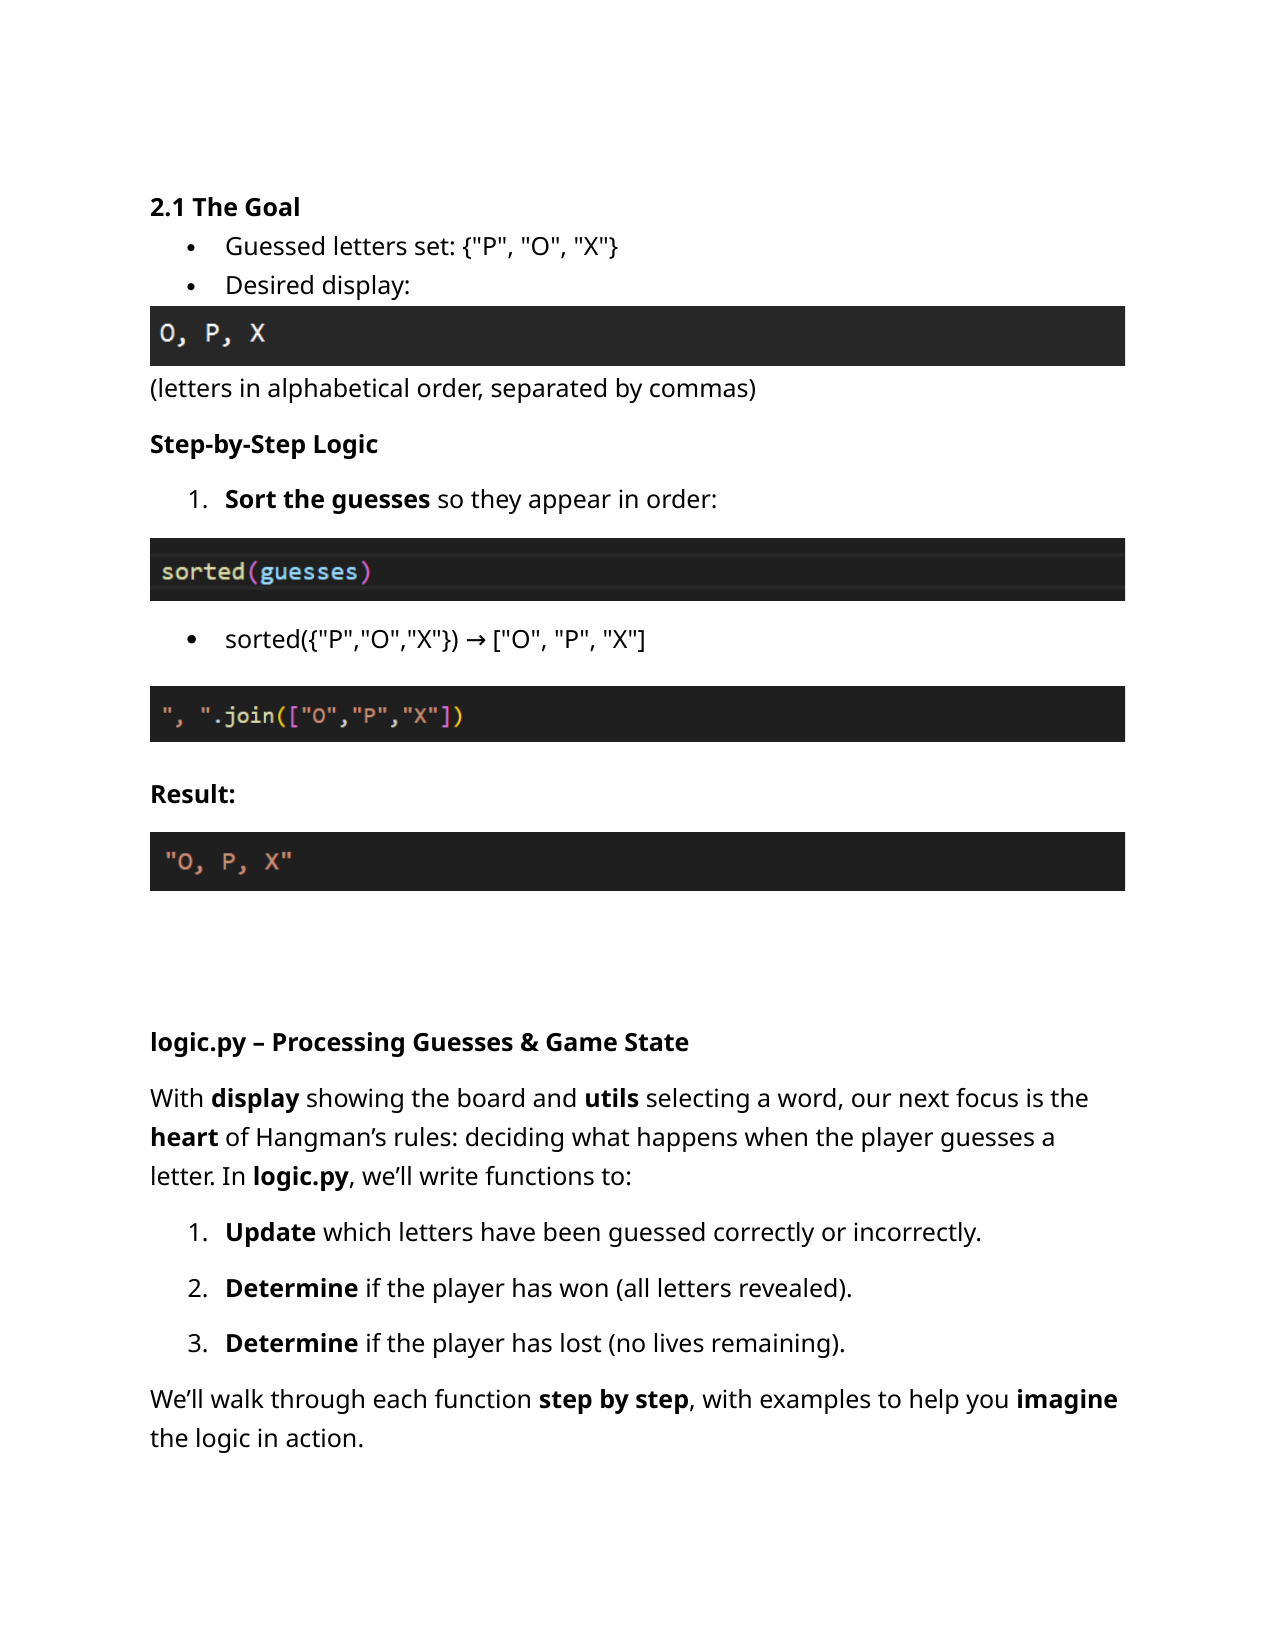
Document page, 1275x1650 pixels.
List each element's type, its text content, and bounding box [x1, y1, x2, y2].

list Desired display: [187, 267, 1125, 302]
picture [150, 538, 1125, 601]
text (letters in alphabetical order, separated by commas) [150, 371, 1125, 404]
picture [150, 832, 1125, 891]
text logic.py – Processing Guesses & Game State [150, 1024, 1125, 1058]
list sorted({"P","O","X"}) → ["O", "P", "X"] [187, 622, 1125, 656]
text With display showing the board and utils selecting a word, our next focus is the heart of Hangman’s rules: deciding what happens when the player guesses a letter. In logic.py, we’ll write functions to: [150, 1080, 1125, 1193]
list Determine if the player has lost (no lives remaining). [187, 1326, 1125, 1360]
picture [150, 306, 1125, 366]
text We’ll walk through each function step by step, with examples to help you imagine the logic in action. [150, 1382, 1125, 1455]
list Guessed letters set: {"P", "O", "X"} [187, 228, 1125, 262]
list Update which letters have been guessed correctly or incorrectly. [187, 1214, 1125, 1248]
list Determine if the player has won (all letters revealed). [187, 1270, 1125, 1304]
picture [150, 686, 1125, 742]
text 2.1 The Goal [150, 189, 1125, 223]
list Sort the guesses so they appear in order: [187, 482, 1125, 516]
text Step-by-Step Logic [150, 426, 1125, 460]
text Result: [150, 742, 1125, 811]
